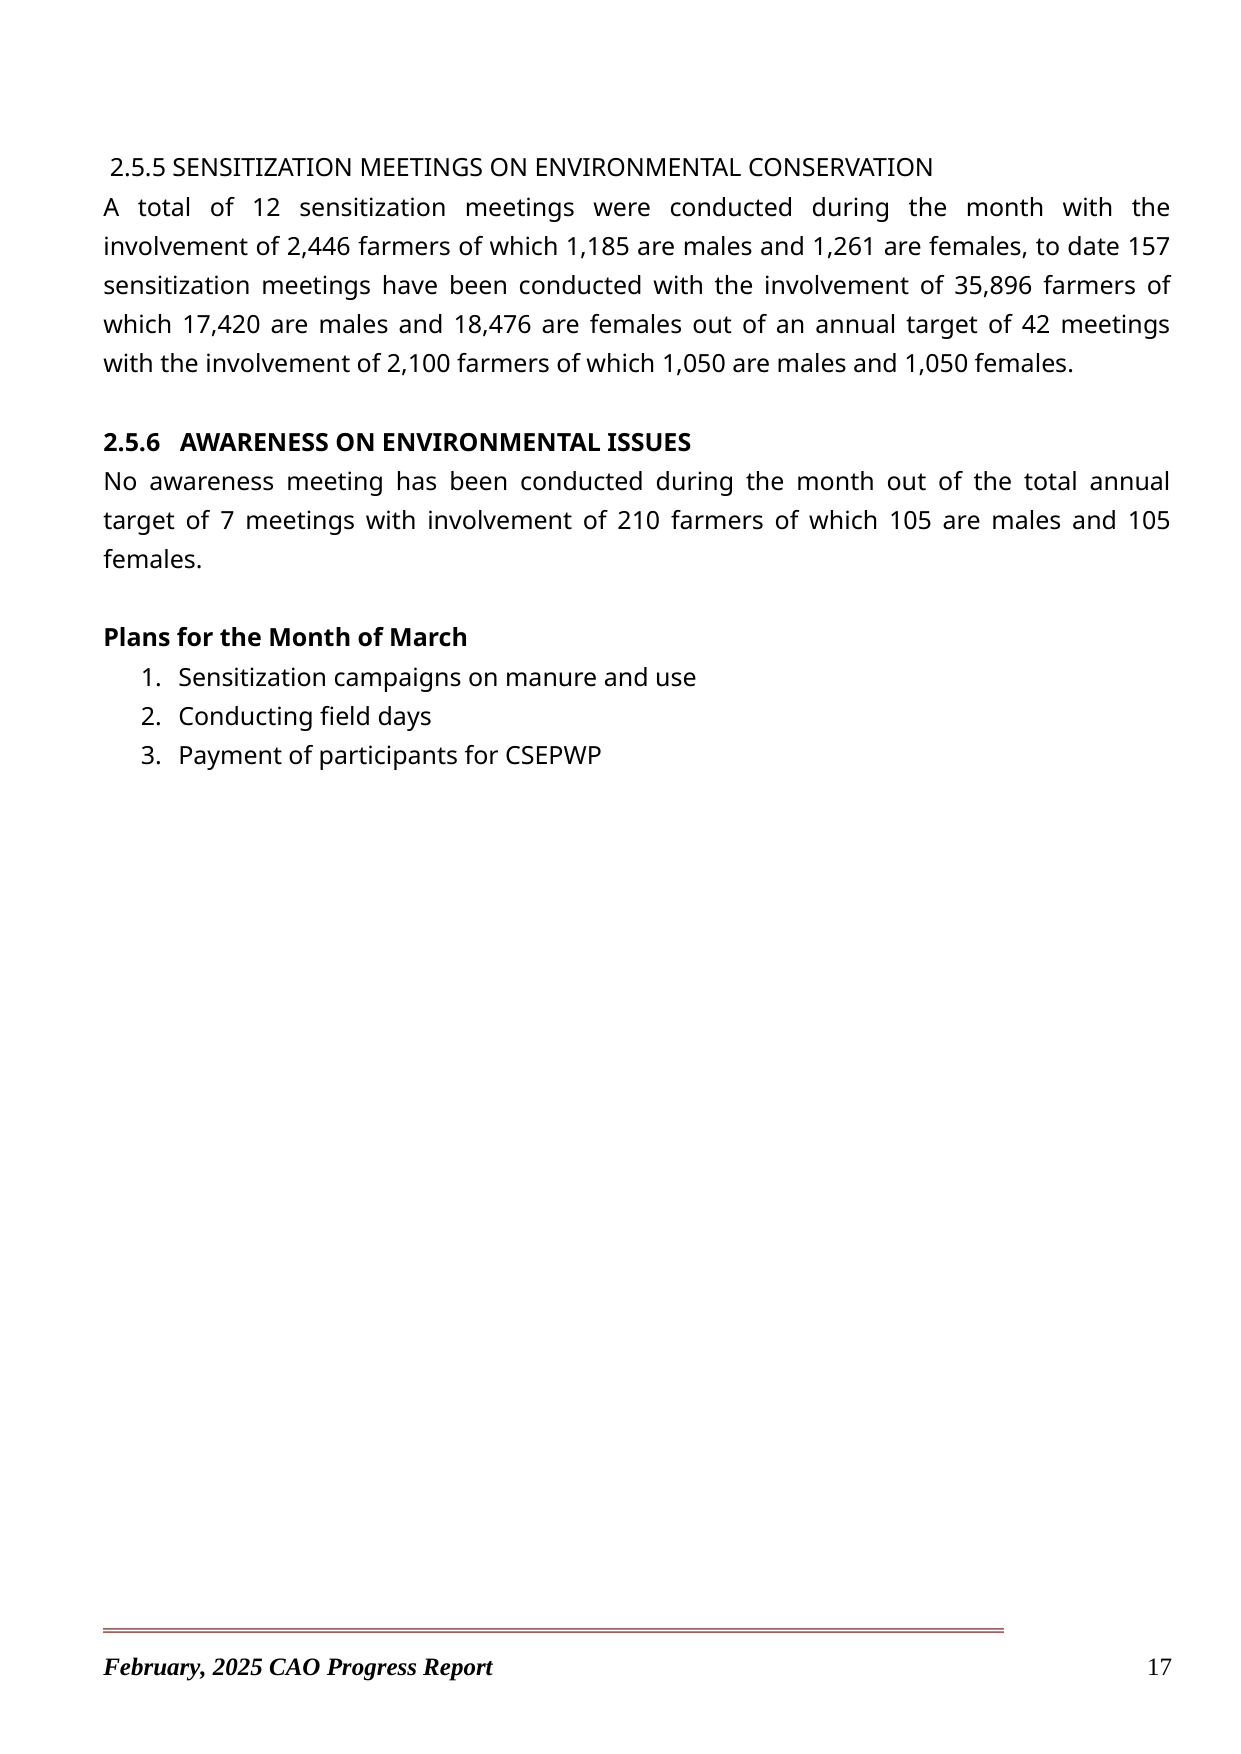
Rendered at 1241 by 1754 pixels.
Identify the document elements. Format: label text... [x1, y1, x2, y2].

text No awareness meeting has been conducted during the month out of the total annual target of 7 meetings with involvement of 210 farmers of which 105 are males and 105 females. [103, 463, 1172, 576]
text A total of 12 sensitization meetings were conducted during the month with the involvement of 2,446 farmers of which 1,185 are males and 1,261 are females, to date 157 sensitization meetings have been conducted with the involvement of 35,896 farmers of which 17,420 are males and 18,476 are females out of an annual target of 42 meetings with the involvement of 2,100 farmers of which 1,050 are males and 1,050 females. [103, 189, 1172, 380]
picture [103, 1622, 1004, 1638]
list Payment of participants for CSEPWP [141, 737, 1172, 772]
list Conducting field days [141, 698, 1172, 732]
text Plans for the Month of March [103, 620, 1172, 654]
list Sensitization campaigns on manure and use [141, 659, 1172, 693]
text 2.5.6 AWARENESS ON ENVIRONMENTAL ISSUES [103, 424, 1172, 458]
text 2.5.5 SENSITIZATION MEETINGS ON ENVIRONMENTAL CONSERVATION [103, 150, 1172, 184]
